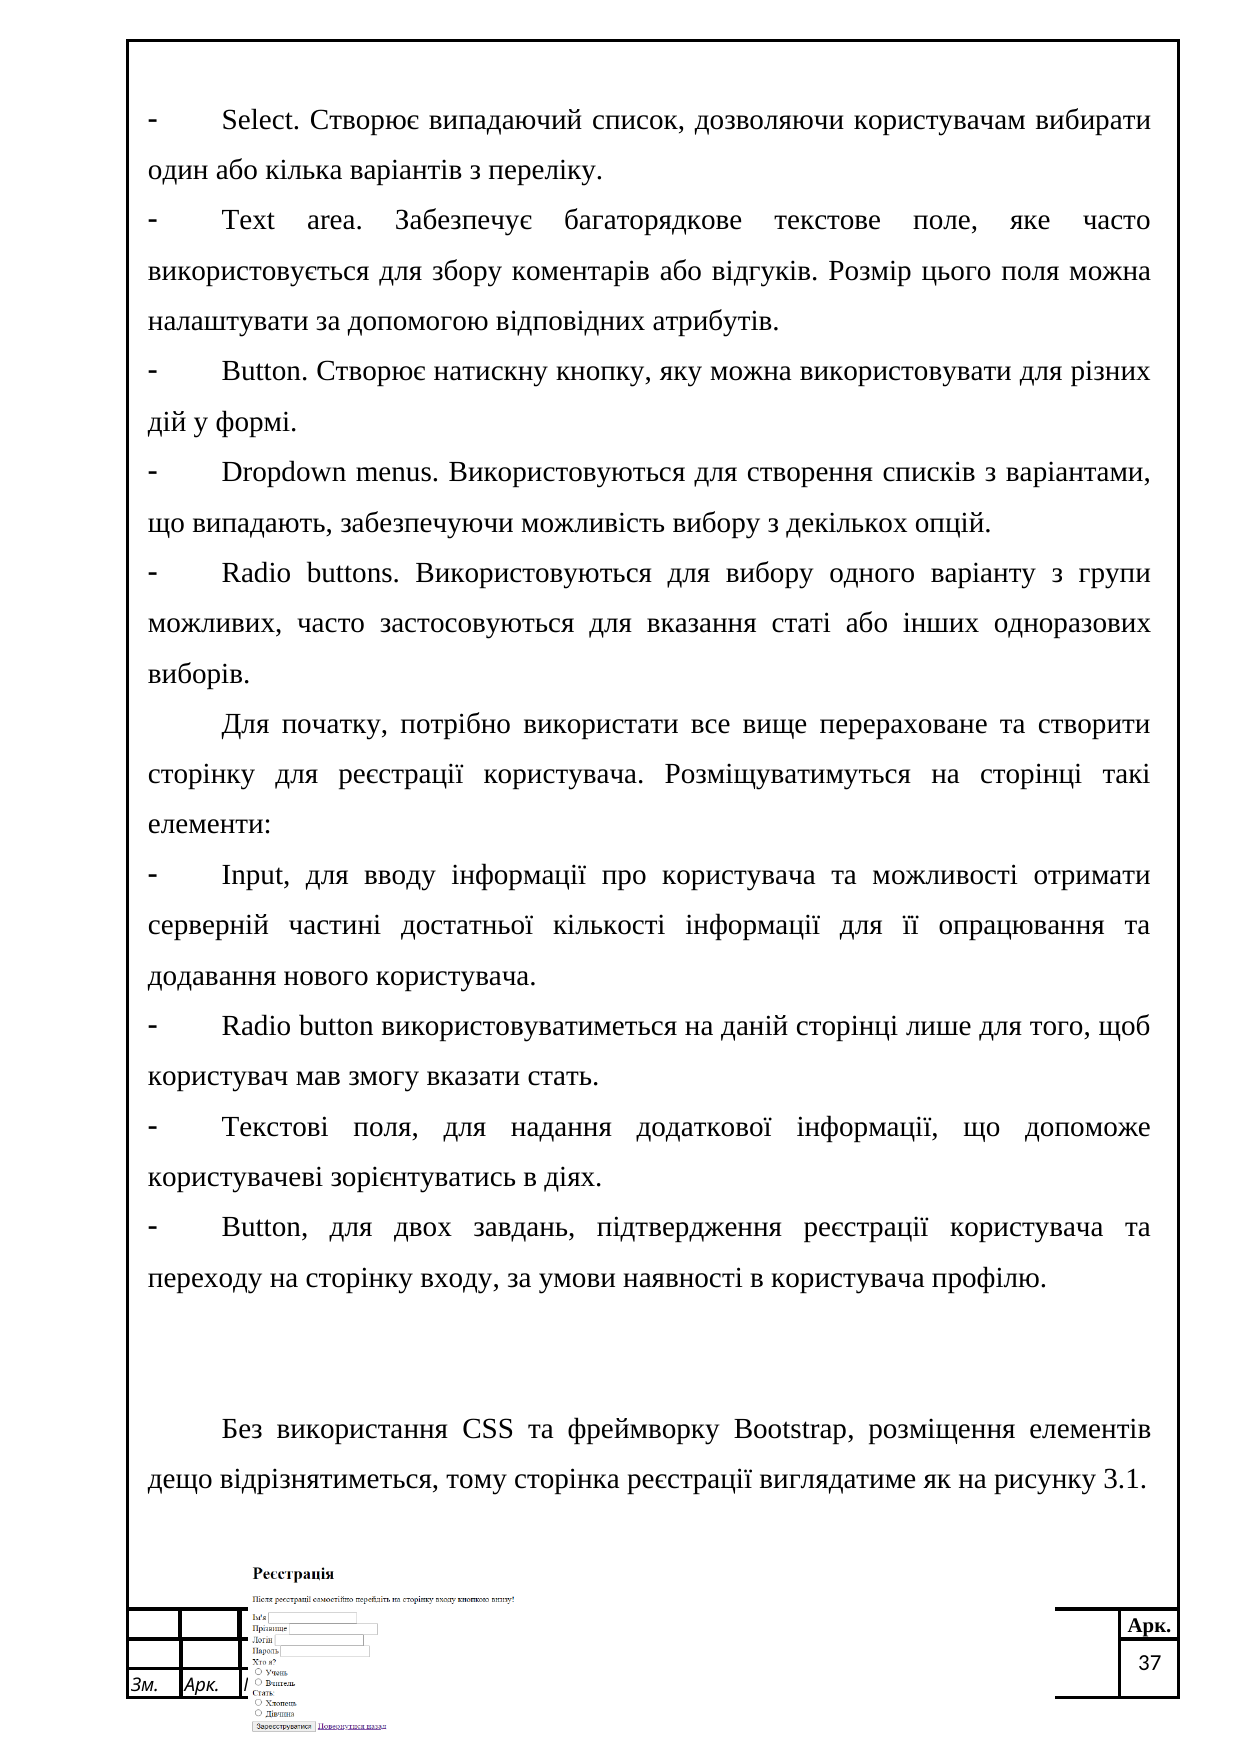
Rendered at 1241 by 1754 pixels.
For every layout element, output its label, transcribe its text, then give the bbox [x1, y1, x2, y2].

text Без використання CSS та фреймворку Bootstrap, розміщення елементів дещо відрізнятиметься, тому сторінка реєстрації виглядатиме як на рисунку 3.1. [148, 1411, 1152, 1495]
text Для початку, потрібно використати все вище перераховане та створити сторінку для реєстрації користувача. Розміщуватимуться на сторінці такі елементи: [148, 706, 1152, 756]
text Select. Створює випадаючий список, дозволяючи користувачам вибирати один або кілька варіантів з переліку. [148, 102, 1152, 186]
text Text area. Забезпечує багаторядкове текстове поле, яке часто використовується для збору коментарів або відгуків. Розмір цього поля можна налаштувати за допомогою відповідних атрибутів. [148, 286, 1152, 337]
text Radio button використовуватиметься на даній сторінці лише для того, щоб користувач мав змогу вказати стать. [148, 1008, 1152, 1092]
picture [248, 1552, 1055, 1754]
text Radio buttons. Використовуються для вибору одного варіанту з групи можливих, часто застосовуються для вказання статі або інших одноразових виборів. [148, 555, 1152, 605]
text Button, для двох завдань, підтвердження реєстрації користувача та переходу на сторінку входу, за умови наявності в користувача профілю. [148, 1209, 1152, 1293]
text Input, для вводу інформації про користувача та можливості отримати серверній частині достатньої кількості інформації для її опрацювання та додавання нового користувача. [148, 857, 1152, 908]
text Text area. Забезпечує багаторядкове текстове поле, яке часто використовується для збору коментарів або відгуків. Розмір цього поля можна налаштувати за допомогою відповідних атрибутів. [148, 202, 1152, 253]
text Button. Створює натискну кнопку, яку можна використовувати для різних дій у формі. [148, 353, 1152, 437]
text Dropdown menus. Використовуються для створення списків з варіантами, що випадають, забезпечуючи можливість вибору з декількох опцій. [148, 454, 1152, 538]
text Текстові поля, для надання додаткової інформації, що допоможе користувачеві зорієнтуватись в діях. [148, 1109, 1152, 1193]
text Input, для вводу інформації про користувача та можливості отримати серверній частині достатньої кількості інформації для її опрацювання та додавання нового користувача. [148, 941, 1152, 991]
text Для початку, потрібно використати все вище перераховане та створити сторінку для реєстрації користувача. Розміщуватимуться на сторінці такі елементи: [148, 790, 1152, 840]
text Radio buttons. Використовуються для вибору одного варіанту з групи можливих, часто застосовуються для вказання статі або інших одноразових виборів. [148, 639, 1152, 689]
